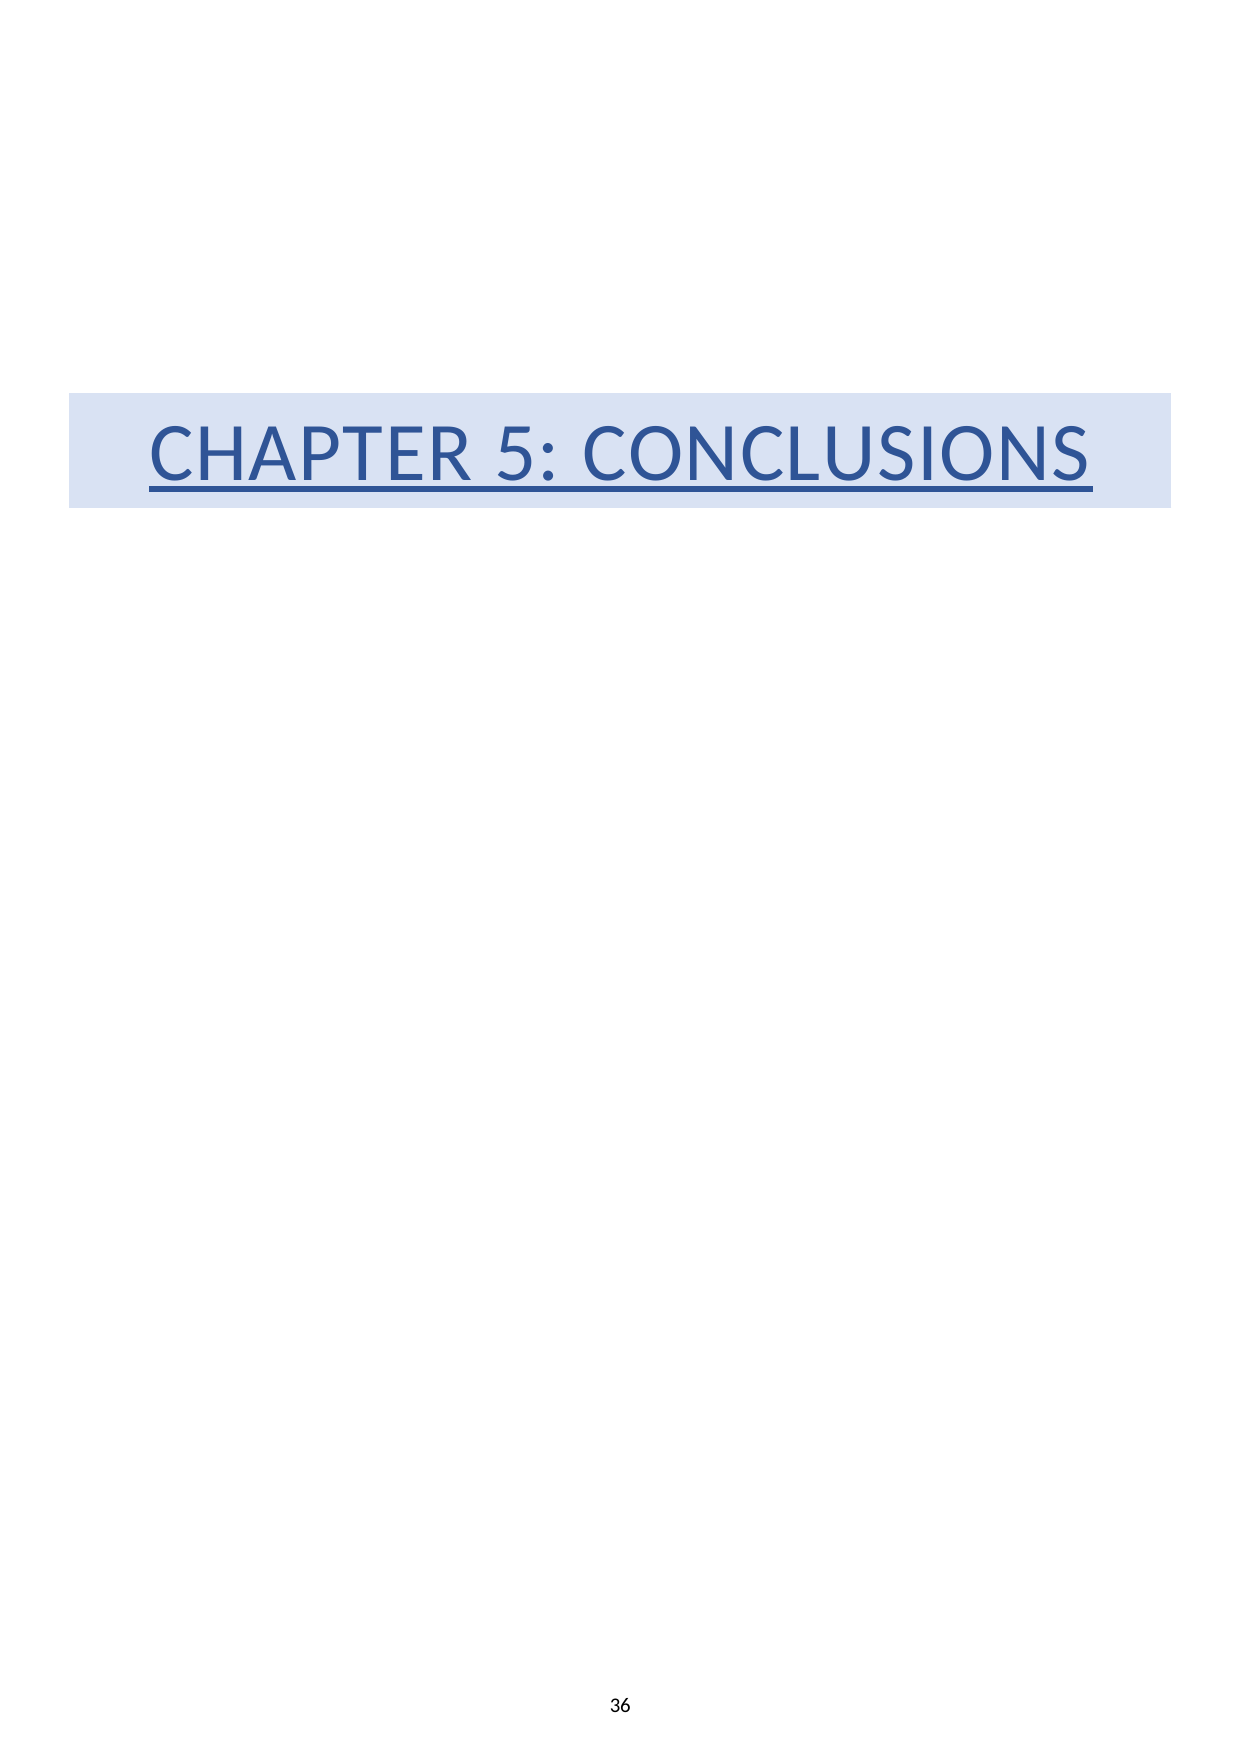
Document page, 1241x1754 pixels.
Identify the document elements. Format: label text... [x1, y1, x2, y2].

subtitle chapter 5: conclusions [75, 400, 1165, 502]
